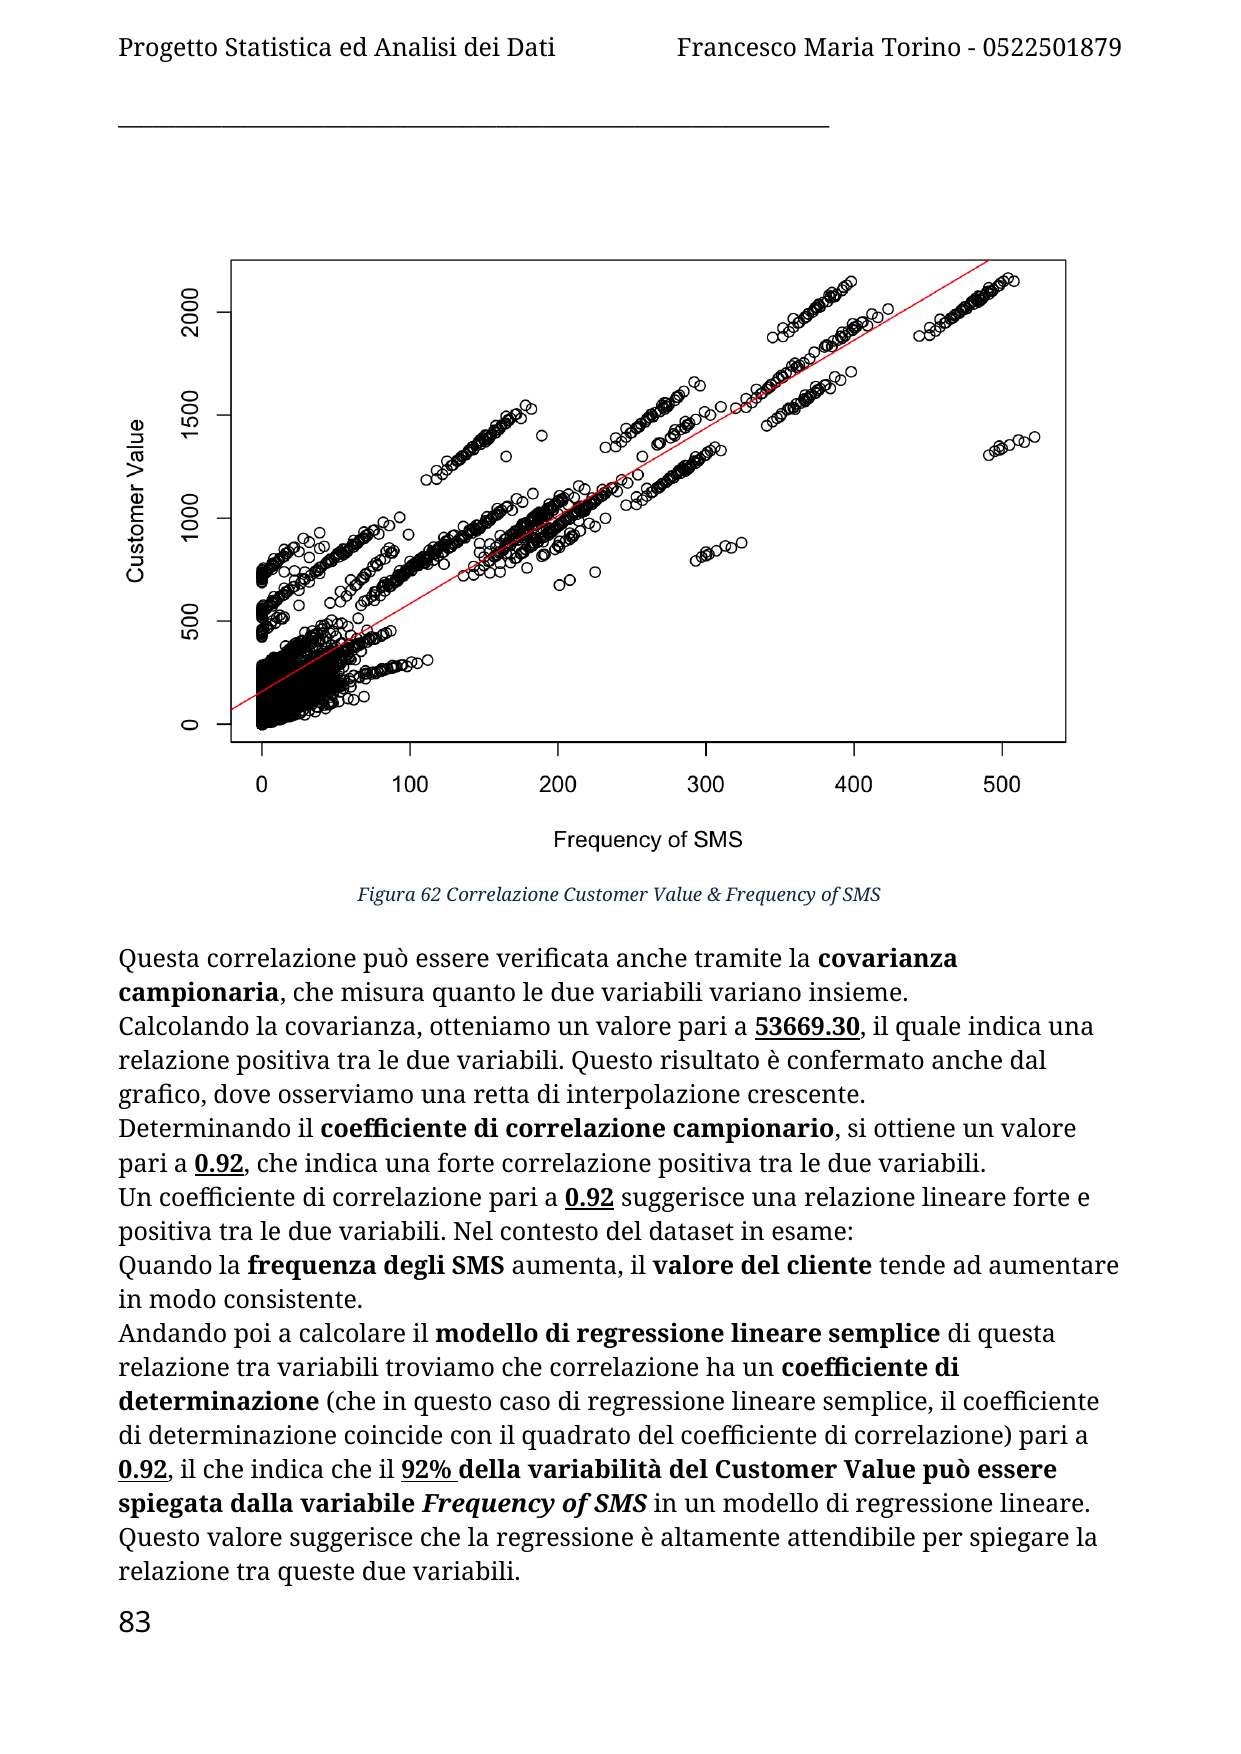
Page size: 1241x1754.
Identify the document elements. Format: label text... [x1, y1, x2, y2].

picture [118, 147, 1123, 882]
text Andando poi a calcolare il modello di regressione lineare semplice di questa relazione tra variabili troviamo che correlazione ha un coefficiente di determinazione (che in questo caso di regressione lineare semplice, il coefficiente di determinazione coincide con il quadrato del coefficiente di correlazione) pari a 0.92, il che indica che il 92% della variabilità del Customer Value può essere spiegata dalla variabile Frequency of SMS in un modello di regressione lineare. [118, 1316, 1122, 1520]
text Questo valore suggerisce che la regressione è altamente attendibile per spiegare la relazione tra queste due variabili. [118, 1520, 1122, 1588]
text Un coefficiente di correlazione pari a 0.92 suggerisce una relazione lineare forte e positiva tra le due variabili. Nel contesto del dataset in esame: [118, 1179, 1122, 1247]
text Quando la frequenza degli SMS aumenta, il valore del cliente tende ad aumentare in modo consistente. [118, 1247, 1122, 1316]
text Calcolando la covarianza, otteniamo un valore pari a 53669.30, il quale indica una relazione positiva tra le due variabili. Questo risultato è confermato anche dal grafico, dove osserviamo una retta di interpolazione crescente. [118, 1009, 1122, 1111]
text Determinando il coefficiente di correlazione campionario, si ottiene un valore pari a 0.92, che indica una forte correlazione positiva tra le due variabili. [118, 1111, 1122, 1179]
text Figura 62 Correlazione Customer Value & Frequency of SMS [118, 882, 1122, 907]
text Questa correlazione può essere verificata anche tramite la covarianza campionaria, che misura quanto le due variabili variano insieme. [118, 941, 1122, 1009]
